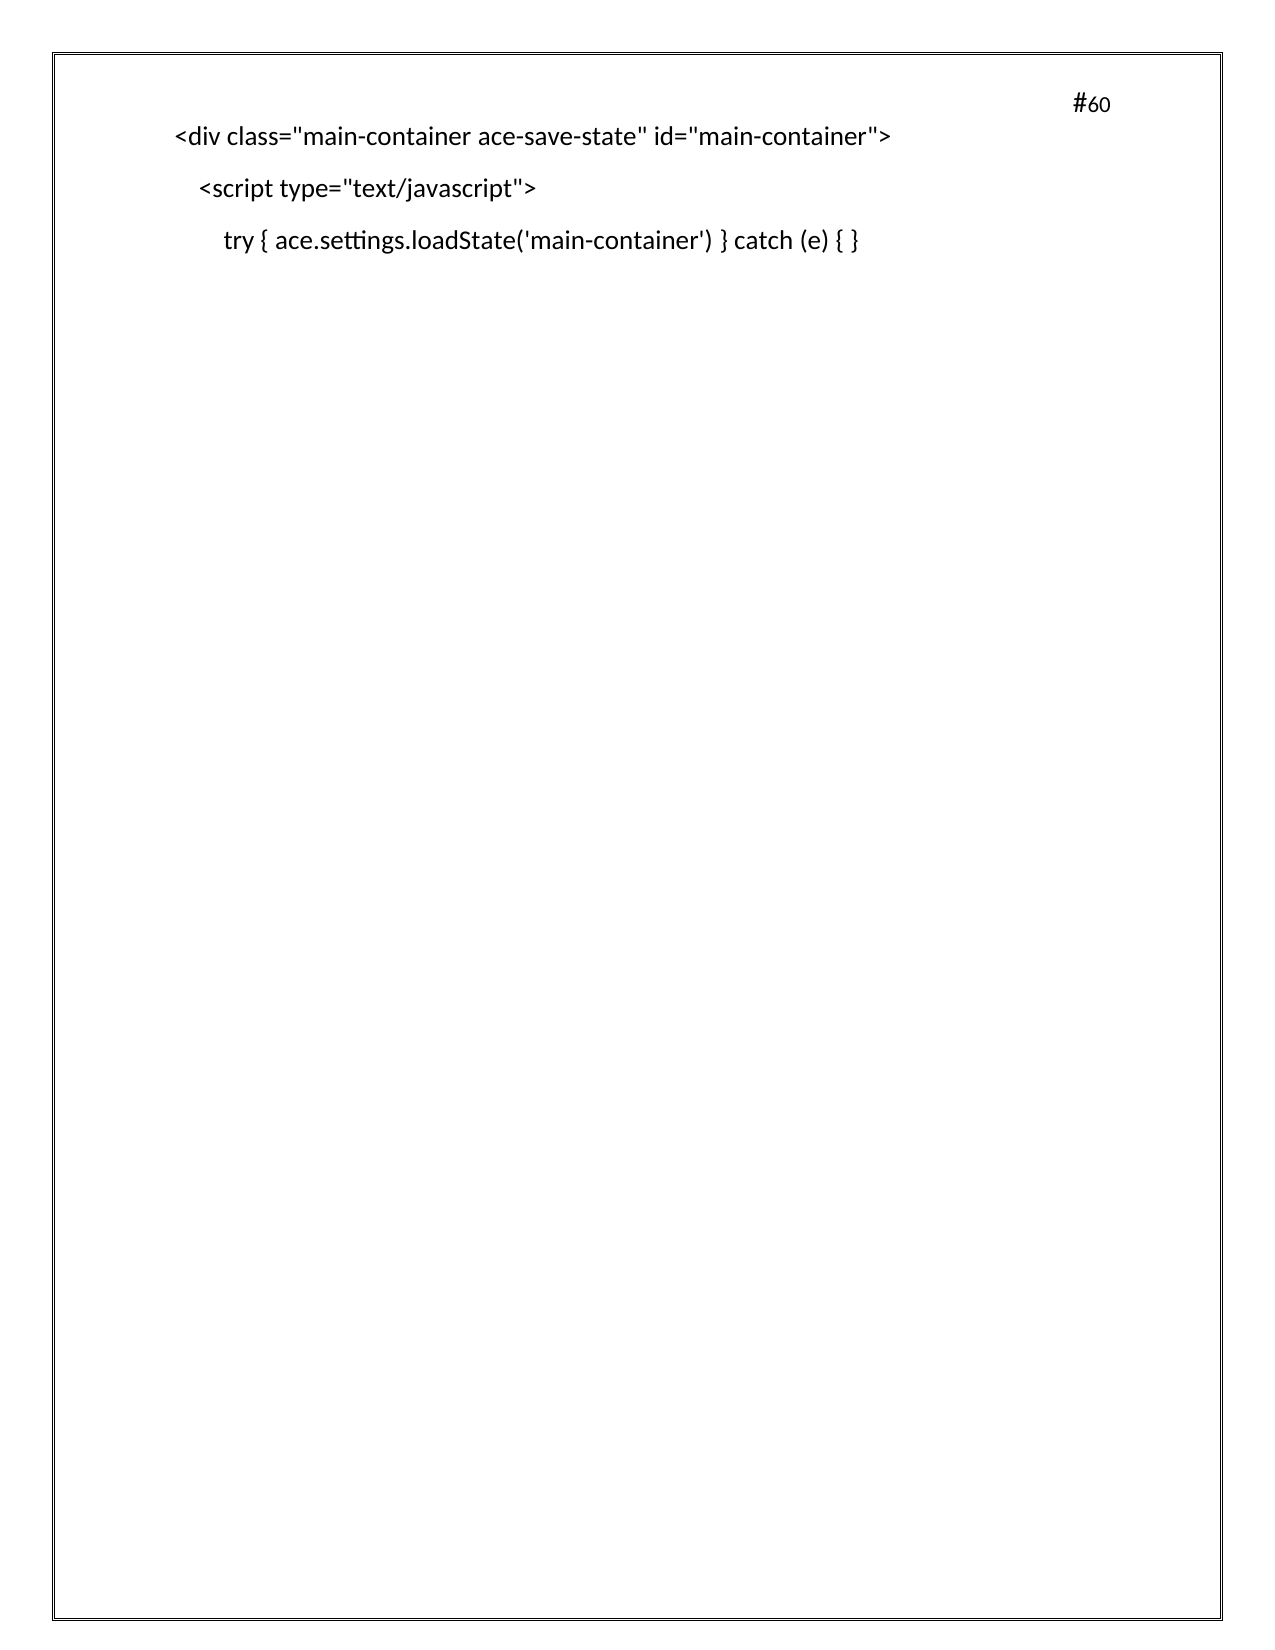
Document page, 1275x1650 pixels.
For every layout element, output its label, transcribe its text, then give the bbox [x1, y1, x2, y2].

text <div class="main-container ace-save-state" id="main-container"> [174, 119, 1179, 152]
text try { ace.settings.loadState('main-container') } catch (e) { } [223, 223, 1179, 256]
text <script type="text/javascript"> [199, 171, 1179, 204]
